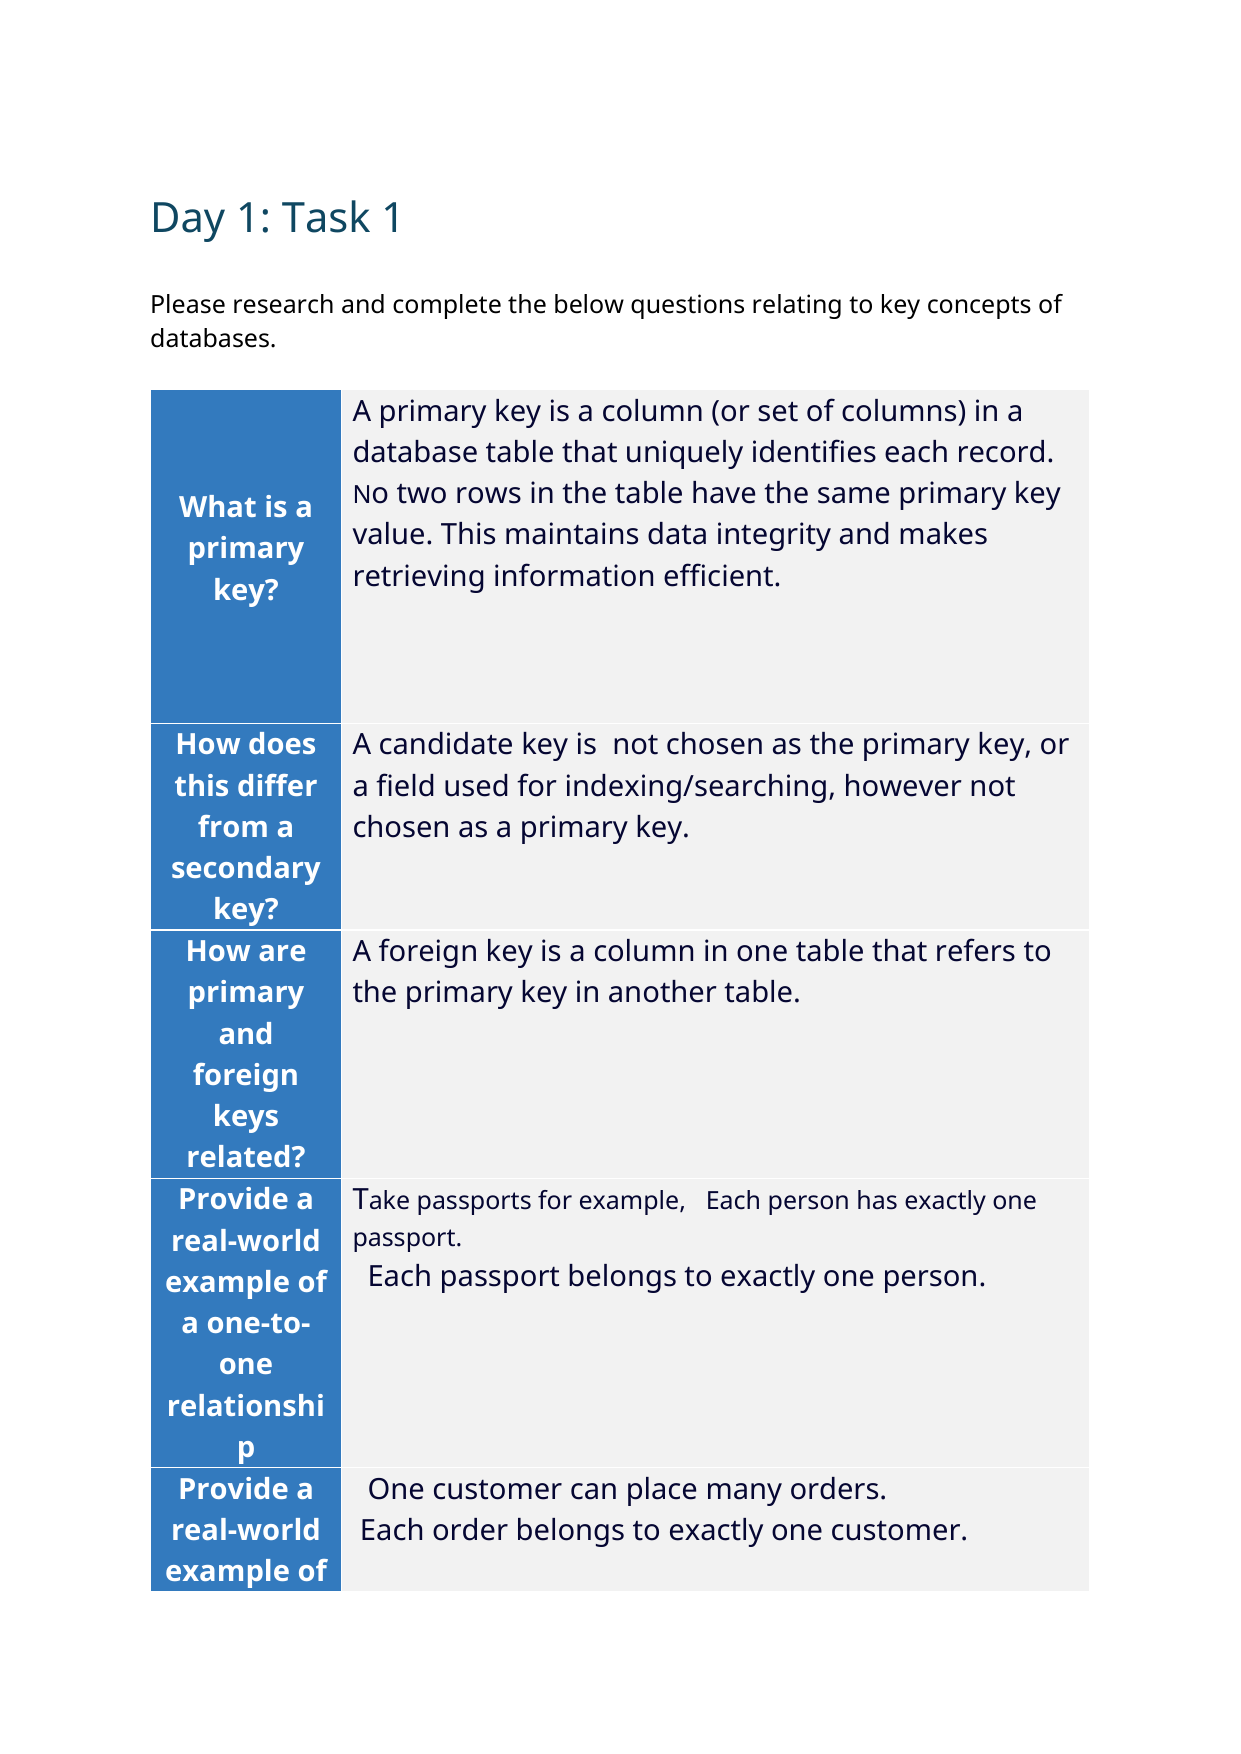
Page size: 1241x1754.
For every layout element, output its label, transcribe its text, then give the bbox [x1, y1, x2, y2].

table_header What is a primary key? [151, 390, 341, 723]
subtitle Day 1: Task 1 [150, 187, 1090, 244]
table_cell A candidate key is not chosen as the primary key, or a field used for indexing/searching, however not chosen as a primary key. [342, 724, 1089, 929]
table_cell Provide a real-world example of a one-to-one relationship [151, 1179, 341, 1467]
table_cell Take passports for example, Each person has exactly one passport. Each passport belongs to exactly one person. [342, 1179, 1089, 1467]
text Please research and complete the below questions relating to key concepts of databases. [150, 287, 1090, 355]
table_cell How are primary and foreign keys related? [151, 931, 341, 1178]
table_header A primary key is a column (or set of columns) in a database table that uniquely identifies each record. No two rows in the table have the same primary key value. This maintains data integrity and makes retrieving information efficient. [342, 390, 1089, 723]
table_cell How does this differ from a secondary key? [151, 724, 341, 929]
table_cell A foreign key is a column in one table that refers to the primary key in another table. [342, 931, 1089, 1178]
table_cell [151, 1468, 341, 1591]
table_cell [342, 1468, 1089, 1591]
